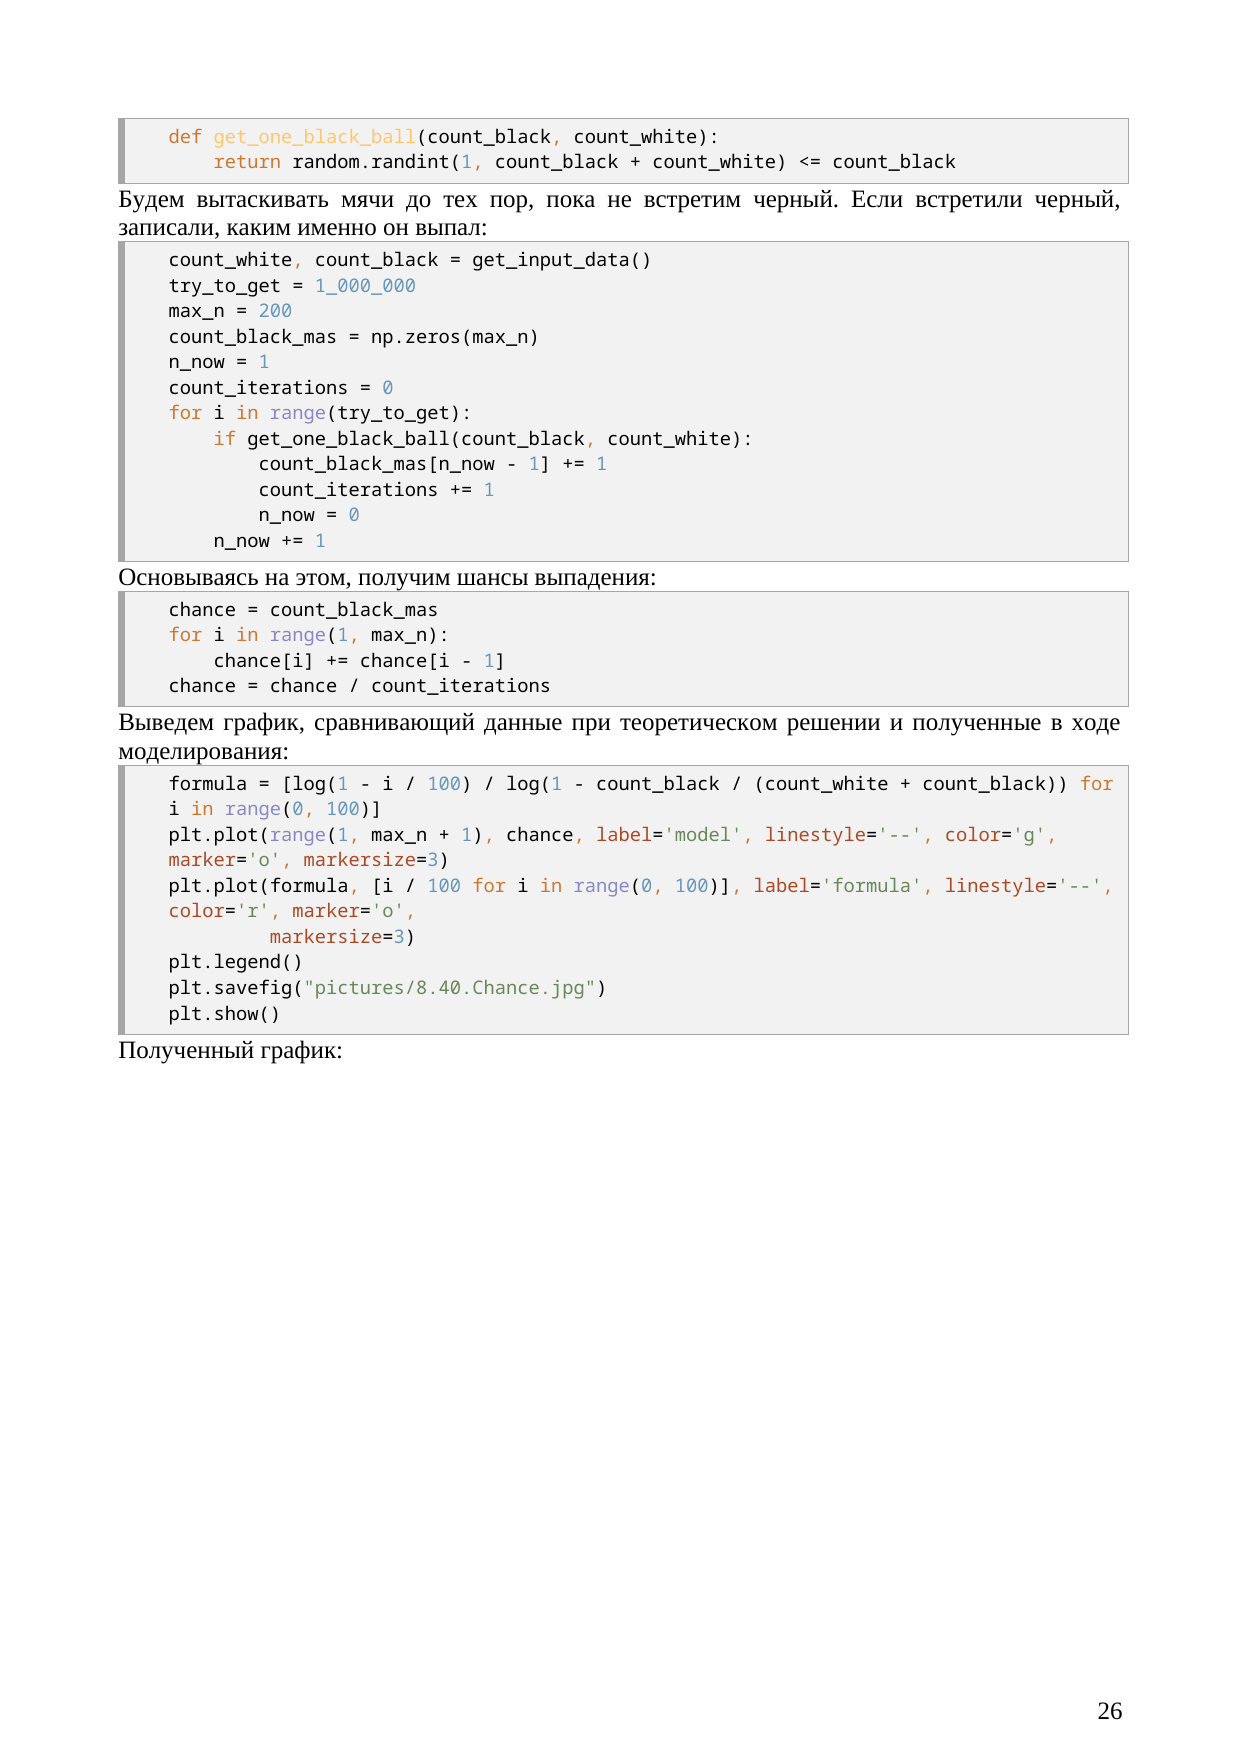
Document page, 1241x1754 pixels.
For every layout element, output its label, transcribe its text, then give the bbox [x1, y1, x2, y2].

list count_white, count_black = get_input_data() try_to_get = 1_000_000 max_n = 200 count_black_mas = np.zeros(max_n) n_now = 1 count_iterations = 0 for i in range(try_to_get): if get_one_black_ball(count_black, count_white): count_black_mas[n_now - 1] += 1 count_iterations += 1 n_now = 0 n_now += 1 [125, 242, 1128, 561]
list chance = count_black_mas for i in range(1, max_n): chance[i] += chance[i - 1] chance = chance / count_iterations [125, 592, 1128, 706]
list formula = [log(1 - i / 100) / log(1 - count_black / (count_white + count_black)) for i in range(0, 100)] plt.plot(range(1, max_n + 1), chance, label='model', linestyle='--', color='g', marker='o', markersize=3) plt.plot(formula, [i / 100 for i in range(0, 100)], label='formula', linestyle='--', color='r', marker='o', markersize=3) plt.legend() plt.savefig("pictures/8.40.Chance.jpg") plt.show() [125, 766, 1128, 1034]
text Основываясь на этом, получим шансы выпадения: [118, 562, 1122, 591]
text Будем вытаскивать мячи до тех пор, пока не встретим черный. Если встретили черный, записали, каким именно он выпал: [118, 184, 1122, 241]
text Выведем график, сравнивающий данные при теоретическом решении и полученные в ходе моделирования: [118, 707, 1122, 765]
list def get_one_black_ball(count_black, count_white): return random.randint(1, count_black + count_white) <= count_black [125, 119, 1128, 183]
text Полученный график: [118, 1035, 1122, 1063]
